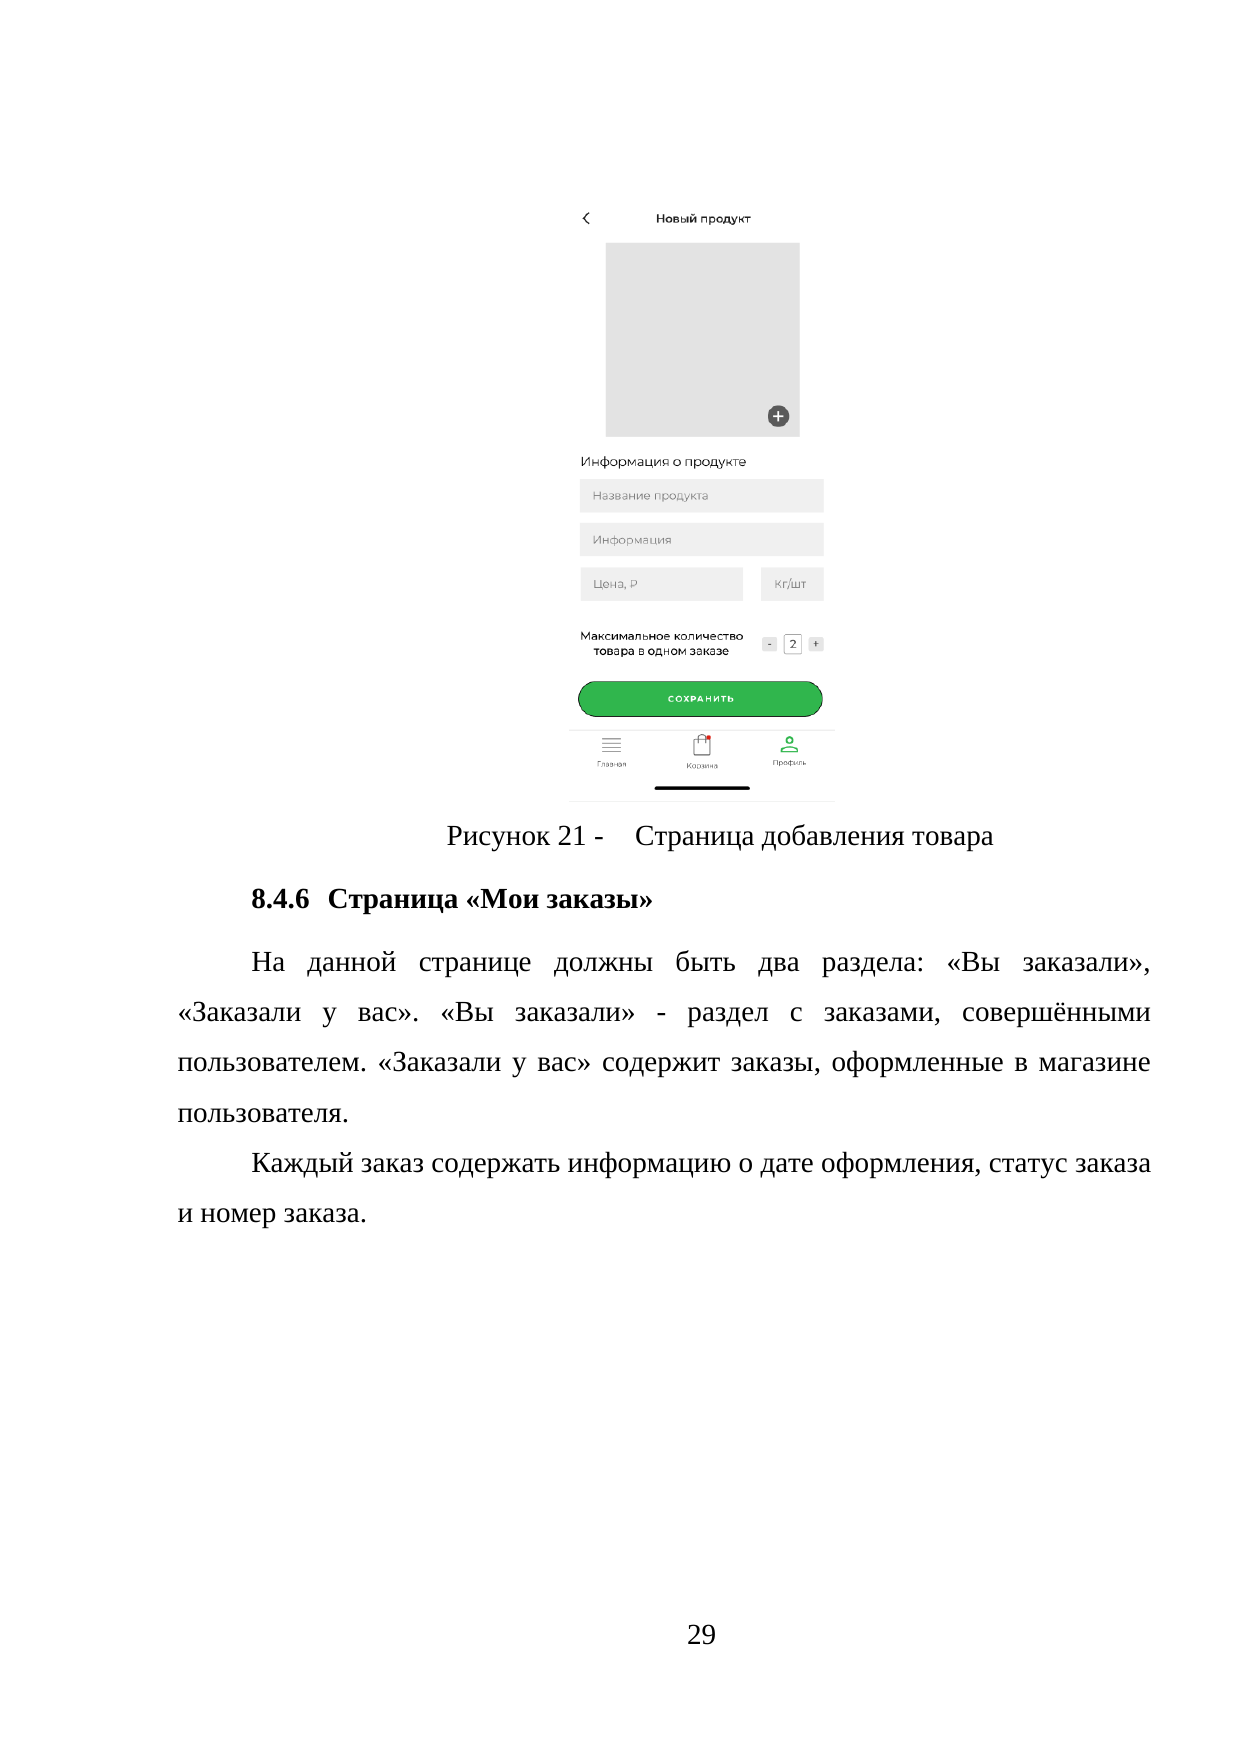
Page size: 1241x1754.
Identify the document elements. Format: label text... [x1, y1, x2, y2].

text На данной странице должны быть два раздела: «Вы заказали», «Заказали у вас». «Вы заказали» - раздел с заказами, совершёнными пользователем. «Заказали у вас» содержит заказы, оформленные в магазине пользователя. [177, 944, 1152, 1128]
picture [569, 168, 835, 802]
text Каждый заказ содержать информацию о дате оформления, статус заказа и номер заказа. [177, 1145, 1152, 1229]
text Страница добавления товара [288, 818, 1152, 852]
text Страница «Мои заказы» [251, 881, 1152, 914]
